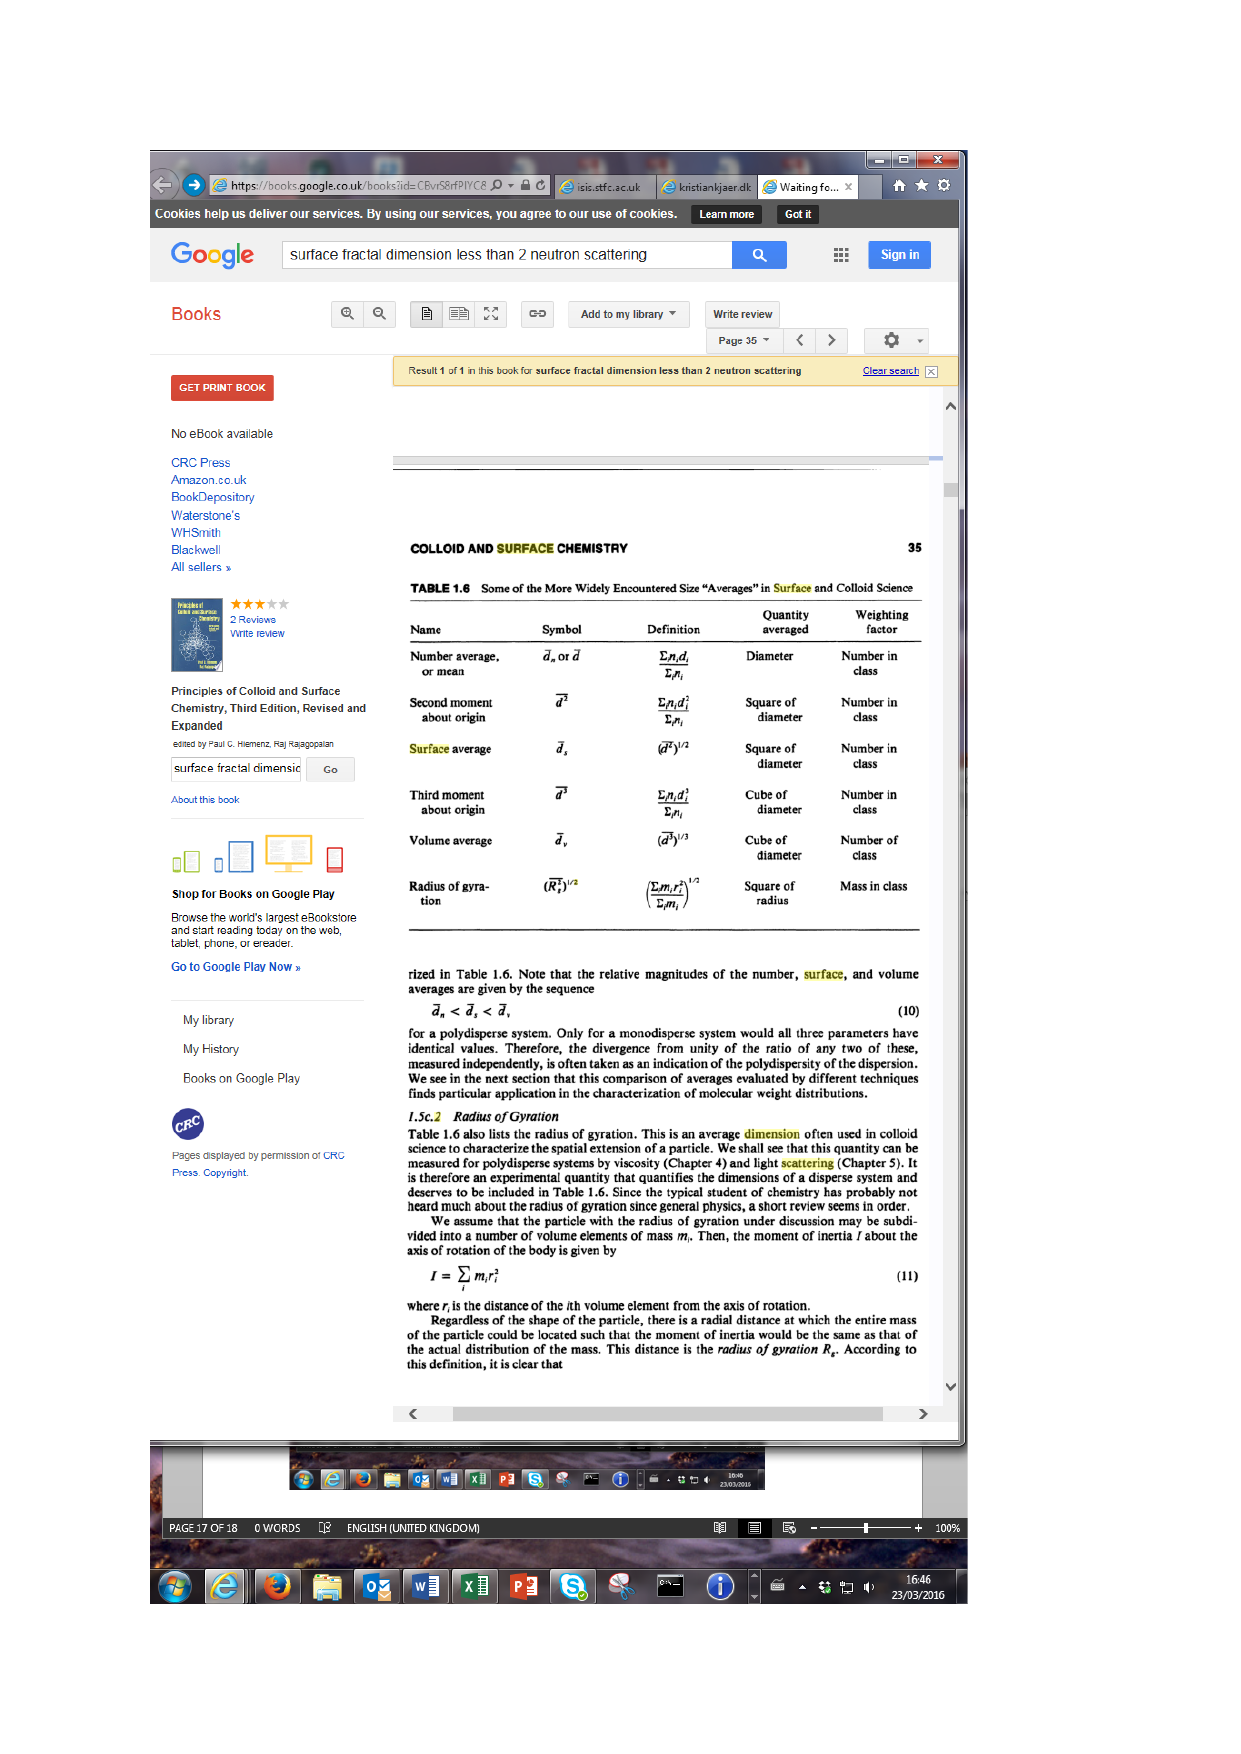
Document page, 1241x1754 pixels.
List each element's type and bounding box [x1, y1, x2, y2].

picture [150, 150, 968, 1604]
